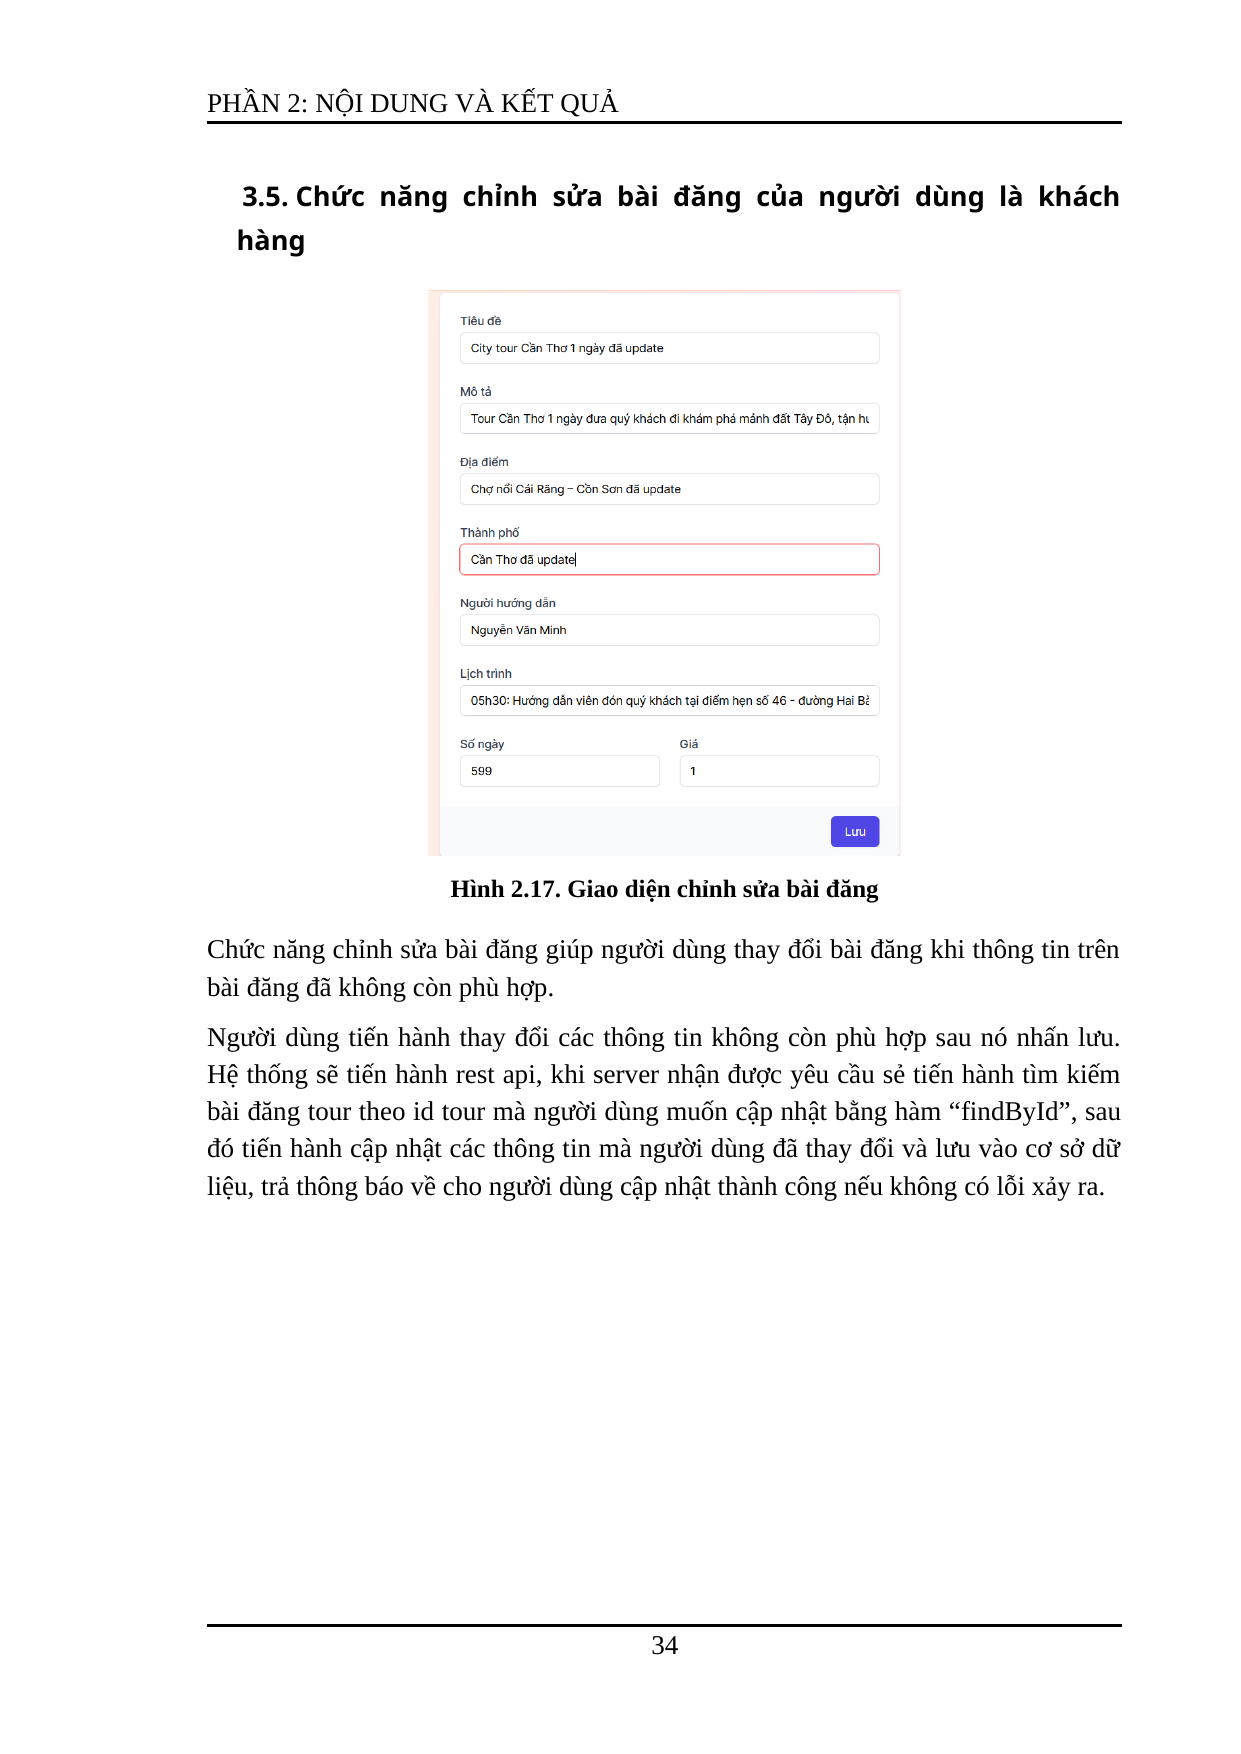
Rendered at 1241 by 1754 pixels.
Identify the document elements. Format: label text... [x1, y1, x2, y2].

picture [428, 290, 901, 856]
text Người dùng tiến hành thay đổi các thông tin không còn phù hợp sau nó nhấn lưu. Hệ thống sẽ tiến hành rest api, khi server nhận được yêu cầu sẻ tiến hành tìm kiếm bài đăng tour theo id tour mà người dùng muốn cập nhật bằng hàm “findById”, sau đó tiến hành cập nhật các thông tin mà người dùng đã thay đổi và lưu vào cơ sở dữ liệu, trả thông báo về cho người dùng cập nhật thành công nếu không có lỗi xảy ra. [207, 1021, 1122, 1201]
subtitle Chức năng chỉnh sửa bài đăng của người dùng là khách hàng [236, 177, 1122, 258]
text Chức năng chỉnh sửa bài đăng giúp người dùng thay đổi bài đăng khi thông tin trên bài đăng đã không còn phù hợp. [207, 934, 1122, 1002]
